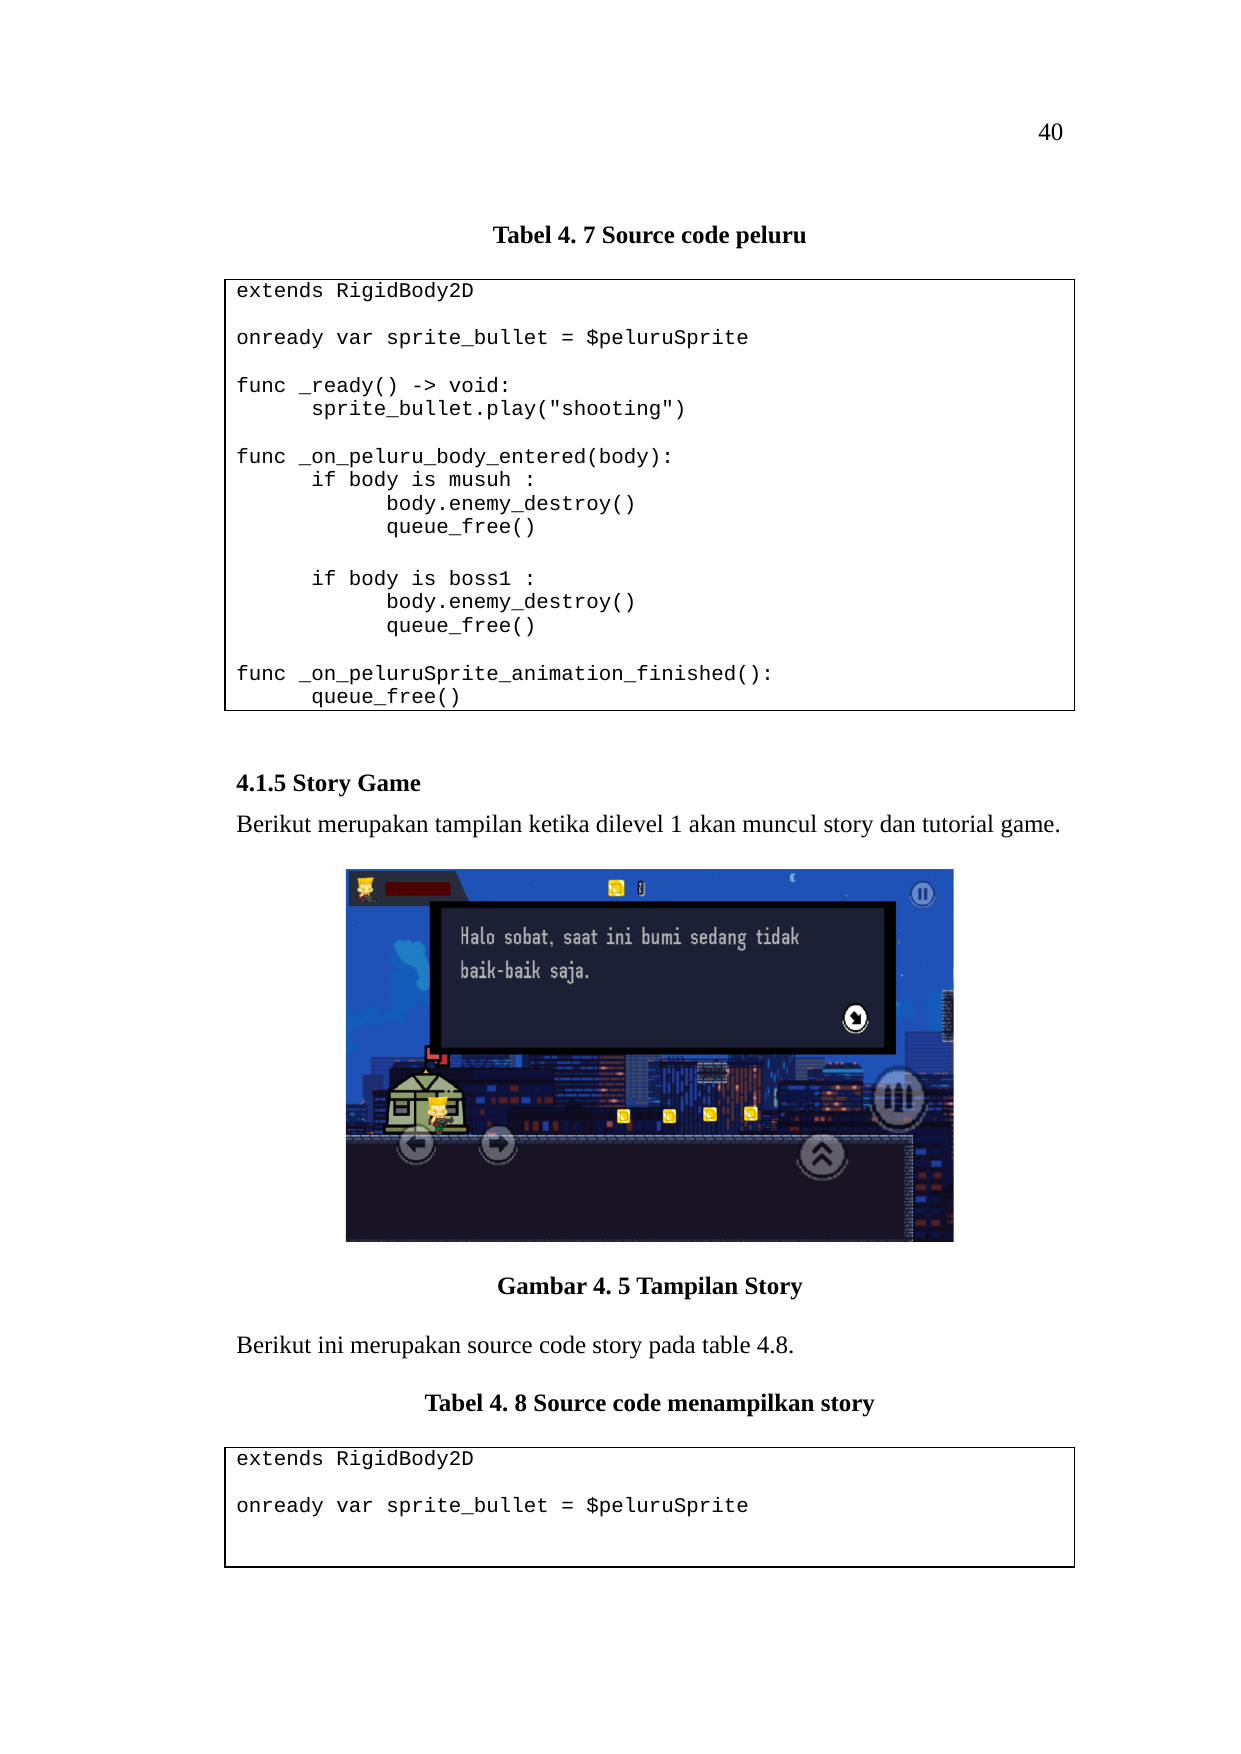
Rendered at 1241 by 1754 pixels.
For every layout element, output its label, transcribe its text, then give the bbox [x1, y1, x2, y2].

picture [345, 868, 954, 1242]
text Berikut ini merupakan source code story pada table 4.8. [236, 1331, 1063, 1358]
text Tabel 4. 7 Source code peluru [236, 221, 1063, 248]
text Berikut merupakan tampilan ketika dilevel 1 akan muncul story dan tutorial game. [236, 811, 1063, 838]
subtitle Story Game [236, 769, 1063, 797]
text Gambar 4. 5 Tampilan Story [236, 1272, 1063, 1300]
text Tabel 4. 8 Source code menampilkan story [236, 1389, 1063, 1417]
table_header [226, 1448, 1074, 1566]
